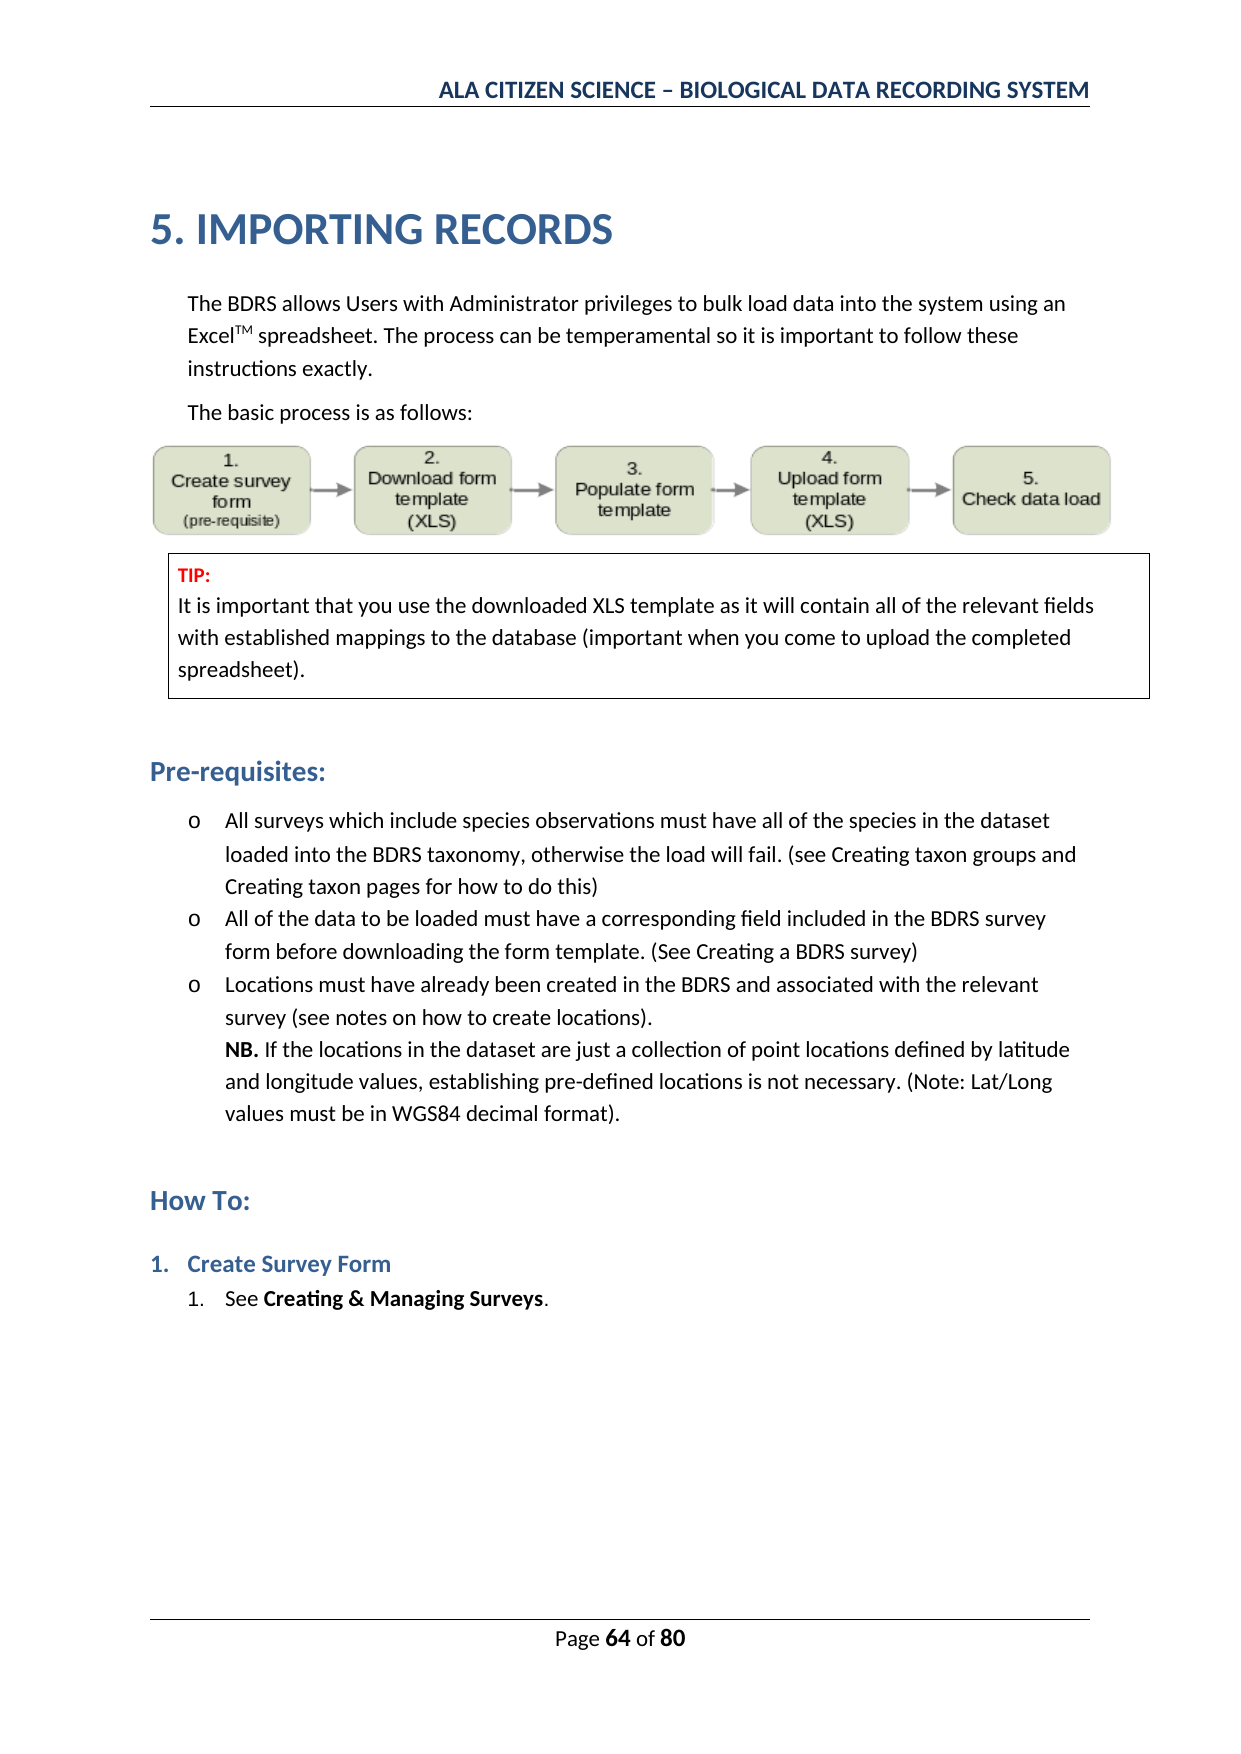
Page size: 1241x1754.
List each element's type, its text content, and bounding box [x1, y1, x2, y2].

list See Creating & Managing Surveys. [187, 1284, 1090, 1341]
subtitle How To: [150, 1182, 1090, 1217]
text The BDRS allows Users with Administrator privileges to bulk load data into the system using an ExcelTM spreadsheet. The process can be temperamental so it is important to follow these instructions exactly. [187, 289, 1090, 382]
list Locations must have already been created in the BDRS and associated with the relevant survey (see notes on how to create locations). NB. If the locations in the dataset are just a collection of point locations defined by latitude and longitude values, establishing pre-defined locations is not necessary. (Note: Lat/Long values must be in WGS84 decimal format). [187, 970, 1090, 1128]
list All surveys which include species observations must have all of the species in the dataset loaded into the BDRS taxonomy, otherwise the load will fail. (see Creating taxon groups and Creating taxon pages for how to do this) [187, 806, 1090, 900]
subtitle Create Survey Form [150, 1248, 1090, 1278]
subtitle 5. IMPORTING RECORDS [150, 200, 1090, 256]
list All of the data to be loaded must have a corresponding field included in the BDRS survey form before downloading the form template. (See Creating a BDRS survey) [187, 904, 1090, 966]
subtitle Pre-requisites: [150, 753, 1090, 789]
text The basic process is as follows: [187, 398, 1090, 426]
